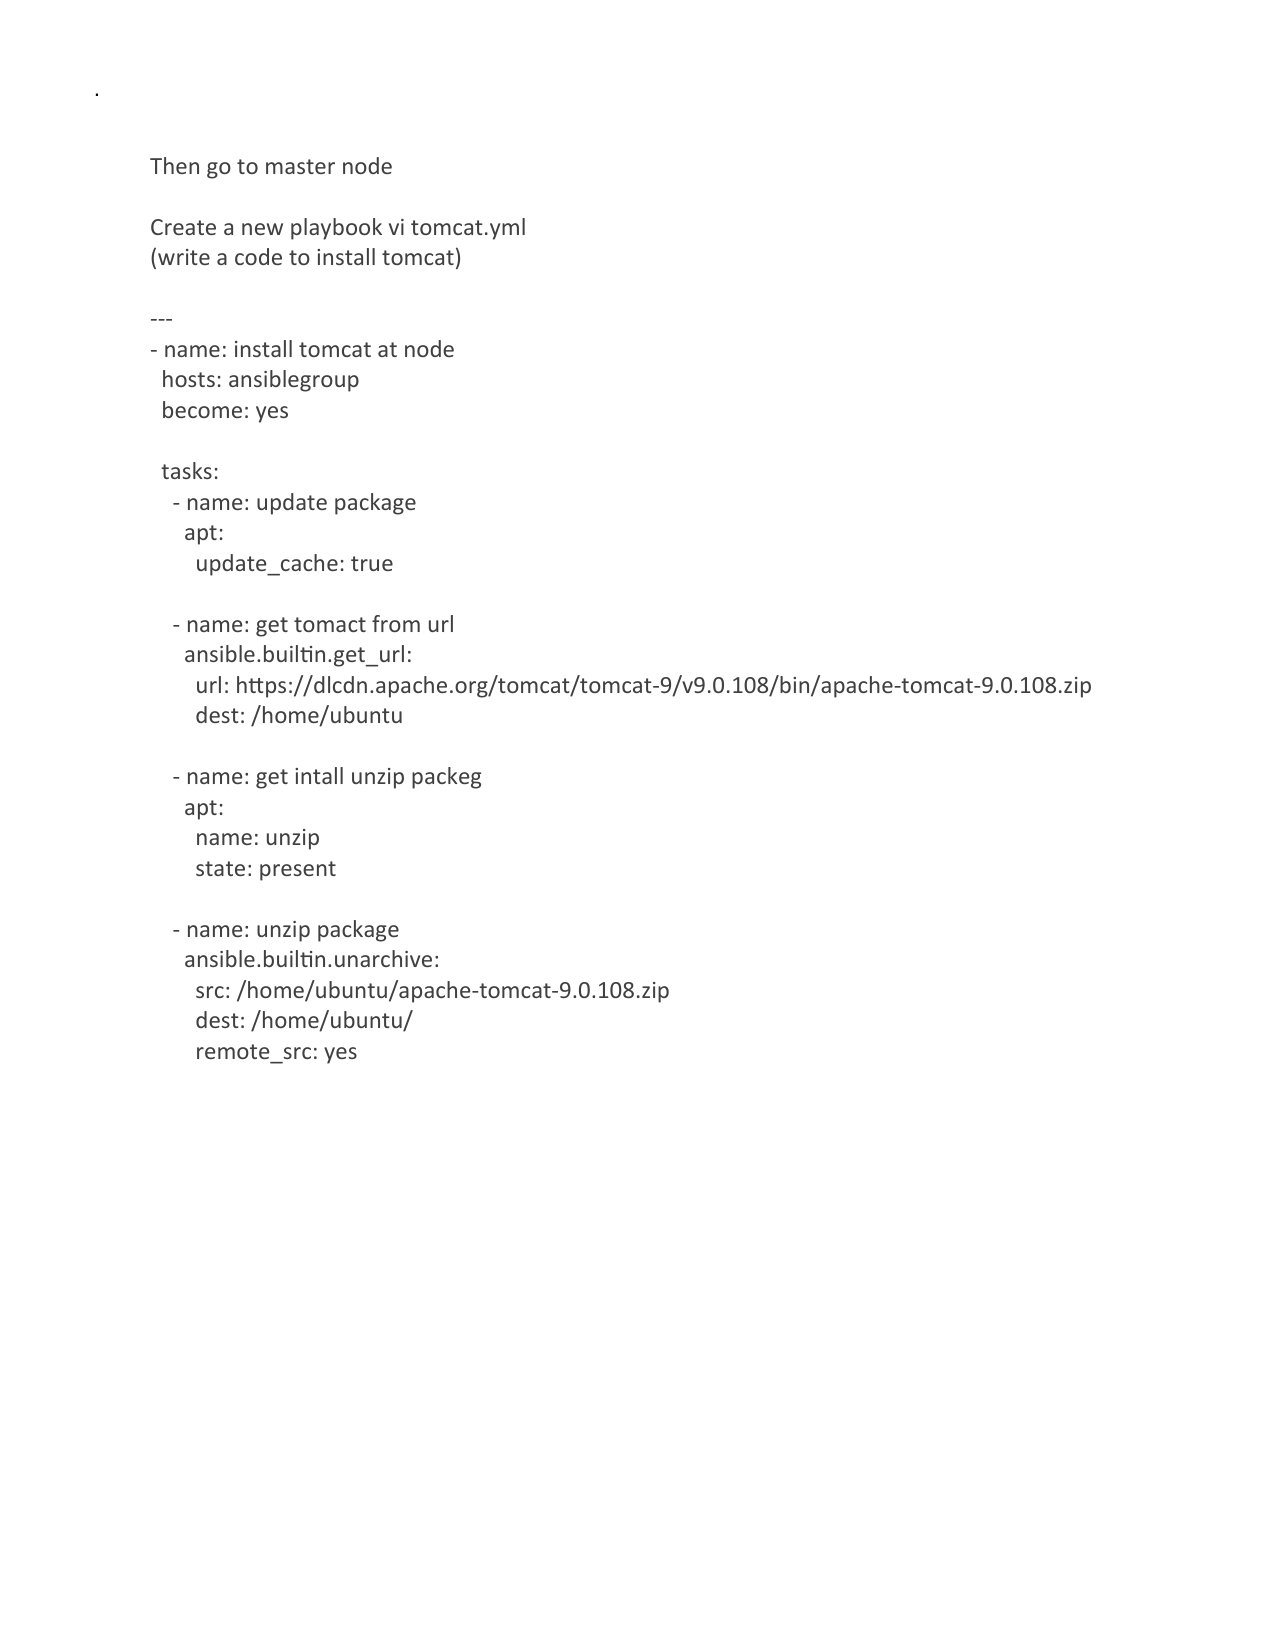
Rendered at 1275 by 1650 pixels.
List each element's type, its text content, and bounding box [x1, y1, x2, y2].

text - name: unzip package [150, 913, 1125, 943]
text update_cache: true [150, 547, 1125, 577]
text apt: [150, 791, 1125, 821]
text name: unzip [150, 821, 1125, 852]
text state: present [150, 852, 1125, 882]
text - name: get tomact from url [150, 608, 1125, 638]
text Then go to master node [150, 150, 1125, 181]
text --- [150, 303, 1125, 333]
text dest: /home/ubuntu/ [150, 1004, 1125, 1035]
text ansible.builtin.unarchive: [150, 943, 1125, 974]
text remote_src: yes [150, 1035, 1125, 1066]
text Create a new playbook vi tomcat.yml [150, 211, 1125, 242]
text dest: /home/ubuntu [150, 699, 1125, 730]
text tasks: [150, 455, 1125, 486]
text become: yes [150, 394, 1125, 425]
text url: https://dlcdn.apache.org/tomcat/tomcat-9/v9.0.108/bin/apache-tomcat-9.0.108.zip [150, 669, 1125, 699]
text (write a code to install tomcat) [150, 242, 1125, 272]
text - name: update package [150, 486, 1125, 516]
text hosts: ansiblegroup [150, 364, 1125, 394]
text - name: install tomcat at node [150, 333, 1125, 364]
text apt: [150, 516, 1125, 547]
text ansible.builtin.get_url: [150, 638, 1125, 669]
text src: /home/ubuntu/apache-tomcat-9.0.108.zip [150, 974, 1125, 1004]
text - name: get intall unzip packeg [150, 760, 1125, 791]
